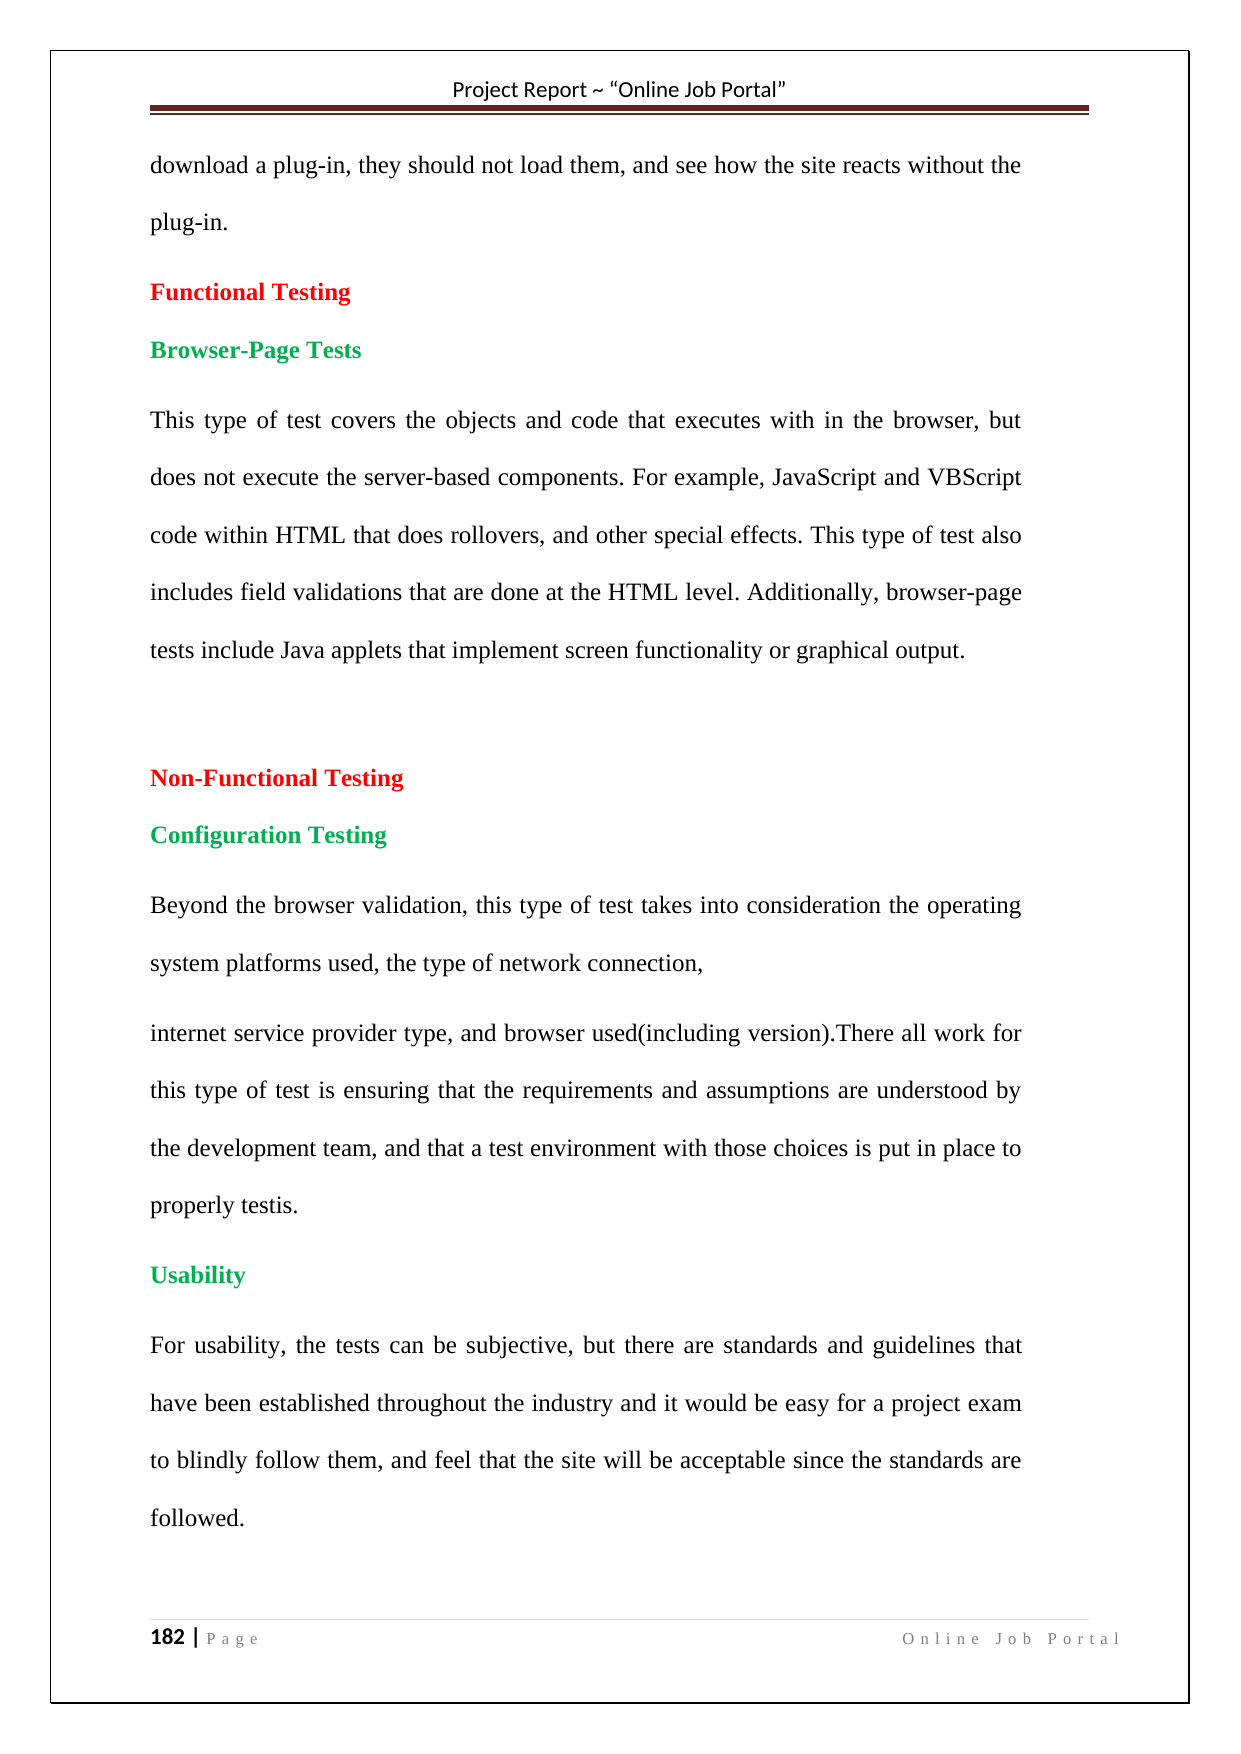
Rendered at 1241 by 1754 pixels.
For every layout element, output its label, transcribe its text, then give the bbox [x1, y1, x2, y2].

text internet service provider type, and browser used(including version).There all work for this type of test is ensuring that the requirements and assumptions are understood by the development team, and that a test environment with those choices is put in place to properly testis. [150, 1018, 1023, 1219]
subtitle Functional Testing [150, 277, 1089, 306]
text For usability, the tests can be subjective, but there are standards and guidelines that have been established throughout the industry and it would be easy for a project exam to blindly follow them, and feel that the site will be acceptable since the standards are followed. [150, 1330, 1023, 1531]
text Usability [150, 1260, 1023, 1289]
text This type of test covers the objects and code that executes with in the browser, but does not execute the server-based components. For example, JavaScript and VBScript code within HTML that does rollovers, and other special effects. This type of test also includes field validations that are done at the HTML level. Additionally, browser-page tests include Java applets that implement screen functionality or graphical output. [150, 405, 1023, 664]
subtitle Non-Functional Testing [150, 763, 1089, 791]
text Configuration Testing [150, 820, 1023, 849]
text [150, 150, 1023, 236]
text Beyond the browser validation, this type of test takes into consideration the operating system platforms used, the type of network connection, [150, 890, 1023, 976]
text Browser-Page Tests [150, 335, 1023, 364]
